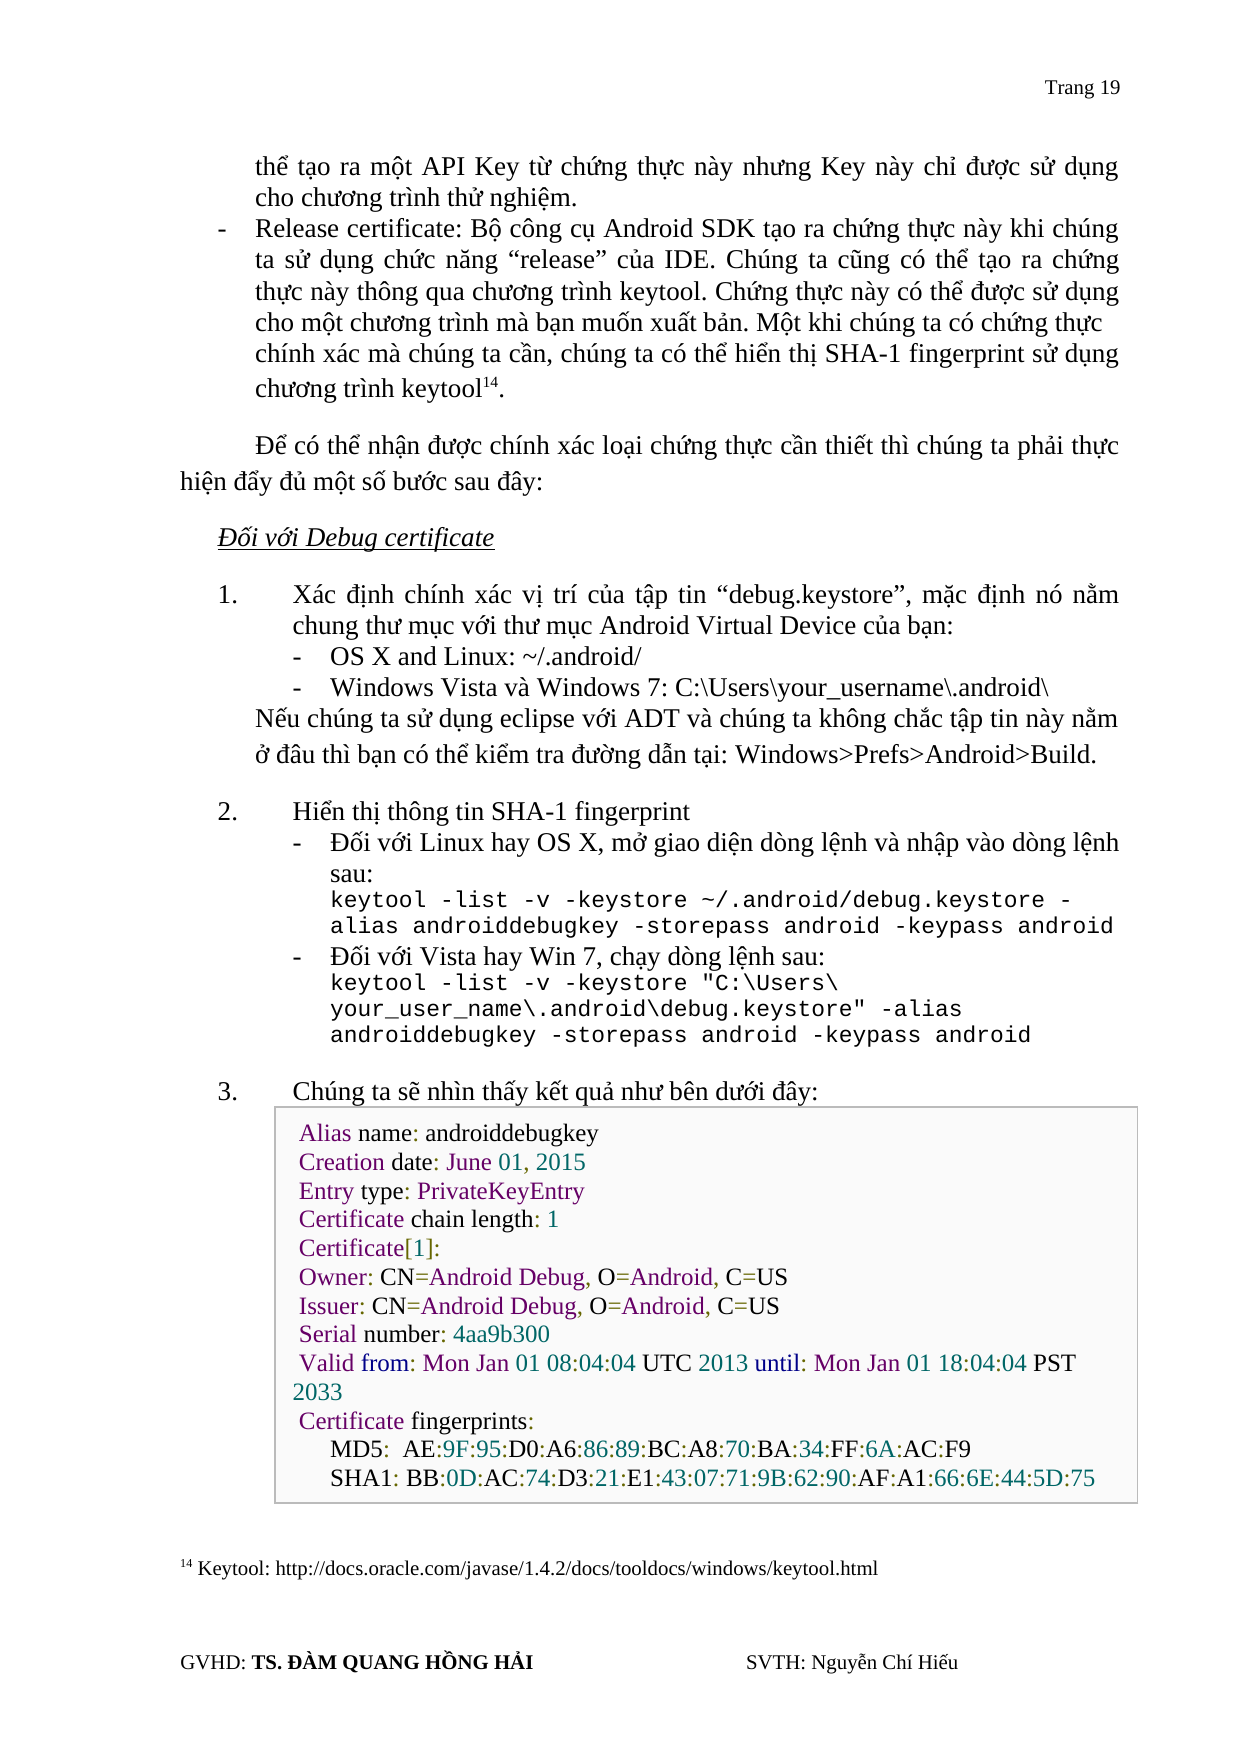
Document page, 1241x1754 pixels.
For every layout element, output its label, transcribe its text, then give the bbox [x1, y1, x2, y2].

text Nếu chúng ta sử dụng eclipse với ADT và chúng ta không chắc tập tin này nằm ở đâu thì bạn có thể kiểm tra đường dẫn tại: Windows>Prefs>Android>Build. [255, 703, 1120, 769]
list Hiển thị thông tin SHA-1 fingerprint [217, 795, 1120, 826]
list keytool -list -v -keystore ~/.android/debug.keystore -alias androiddebugkey -storepass android -keypass android [330, 888, 1120, 940]
list Xác định chính xác vị trí của tập tin “debug.keystore”, mặc định nó nằm chung thư mục với thư mục Android Virtual Device của bạn: [217, 578, 1120, 640]
text chính xác mà chúng ta cần, chúng ta có thể hiển thị SHA-1 fingerprint sử dụng chương trình keytool. [255, 337, 1120, 404]
list Đối với Vista hay Win 7, chạy dòng lệnh sau: [292, 940, 1120, 971]
list keytool -list -v -keystore "C:\Users\your_user_name\.android\debug.keystore" -alias androiddebugkey -storepass android -keypass android [330, 971, 1120, 1049]
text Đối với Debug certificate [180, 521, 1120, 553]
list Đối với Linux hay OS X, mở giao diện dòng lệnh và nhập vào dòng lệnh sau: [292, 826, 1120, 888]
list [217, 150, 1120, 212]
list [276, 1108, 1137, 1502]
list Chúng ta sẽ nhìn thấy kết quả như bên dưới đây: [217, 1075, 1120, 1106]
list OS X and Linux: ~/.android/ [292, 640, 1120, 671]
list Release certificate: Bộ công cụ Android SDK tạo ra chứng thực này khi chúng ta sử dụng chức năng “release” của IDE. Chúng ta cũng có thể tạo ra chứng thực này thông qua chương trình keytool. Chứng thực này có thể được sử dụng cho một chương trình mà bạn muốn xuất bản. Một khi chúng ta có chứng thực [217, 212, 1120, 337]
text Để có thể nhận được chính xác loại chứng thực cần thiết thì chúng ta phải thực hiện đẩy đủ một số bước sau đây: [180, 429, 1120, 496]
list Windows Vista và Windows 7: C:\Users\your_username\.android\ [292, 671, 1120, 703]
